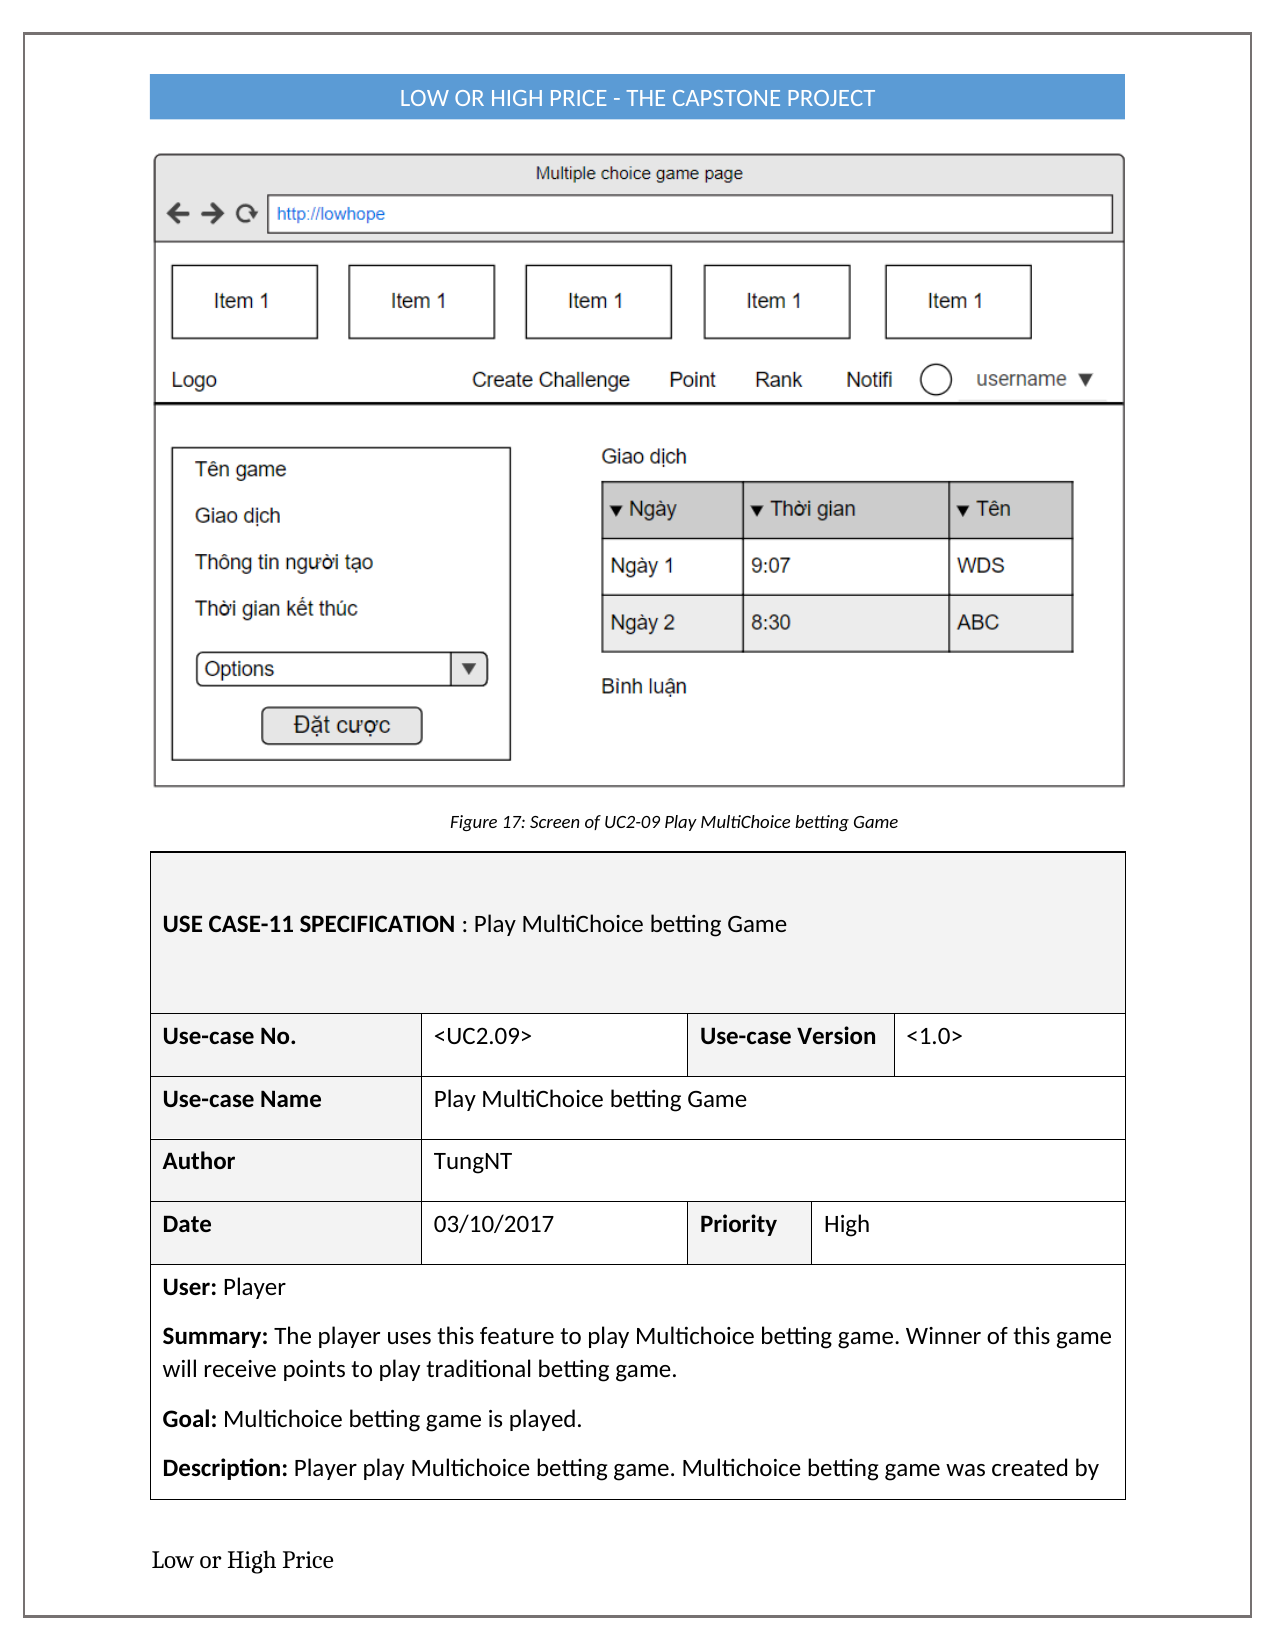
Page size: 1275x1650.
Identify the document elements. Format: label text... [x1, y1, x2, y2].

table_cell <UC2.09> [422, 1014, 687, 1076]
table_cell Use-case No. [151, 1014, 421, 1076]
table_cell Priority [688, 1202, 811, 1264]
table_header USE CASE-11 SPECIFICATION : Play MultiChoice betting Game [151, 853, 1125, 1013]
table_cell <1.0> [895, 1014, 1125, 1076]
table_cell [151, 1265, 1125, 1499]
picture [150, 150, 1125, 791]
table_cell Date [151, 1202, 421, 1264]
table_cell Use-case Name [151, 1077, 421, 1138]
table_cell Author [151, 1140, 421, 1201]
table_cell Use-case Version [688, 1014, 894, 1076]
table_cell 03/10/2017 [422, 1202, 687, 1264]
table_cell TungNT [422, 1140, 1125, 1201]
table_cell Play MultiChoice betting Game [422, 1077, 1125, 1138]
table_cell High [812, 1202, 1125, 1264]
text Figure 17: Screen of UC2-09 Play MultiChoice betting Game [375, 810, 1125, 833]
